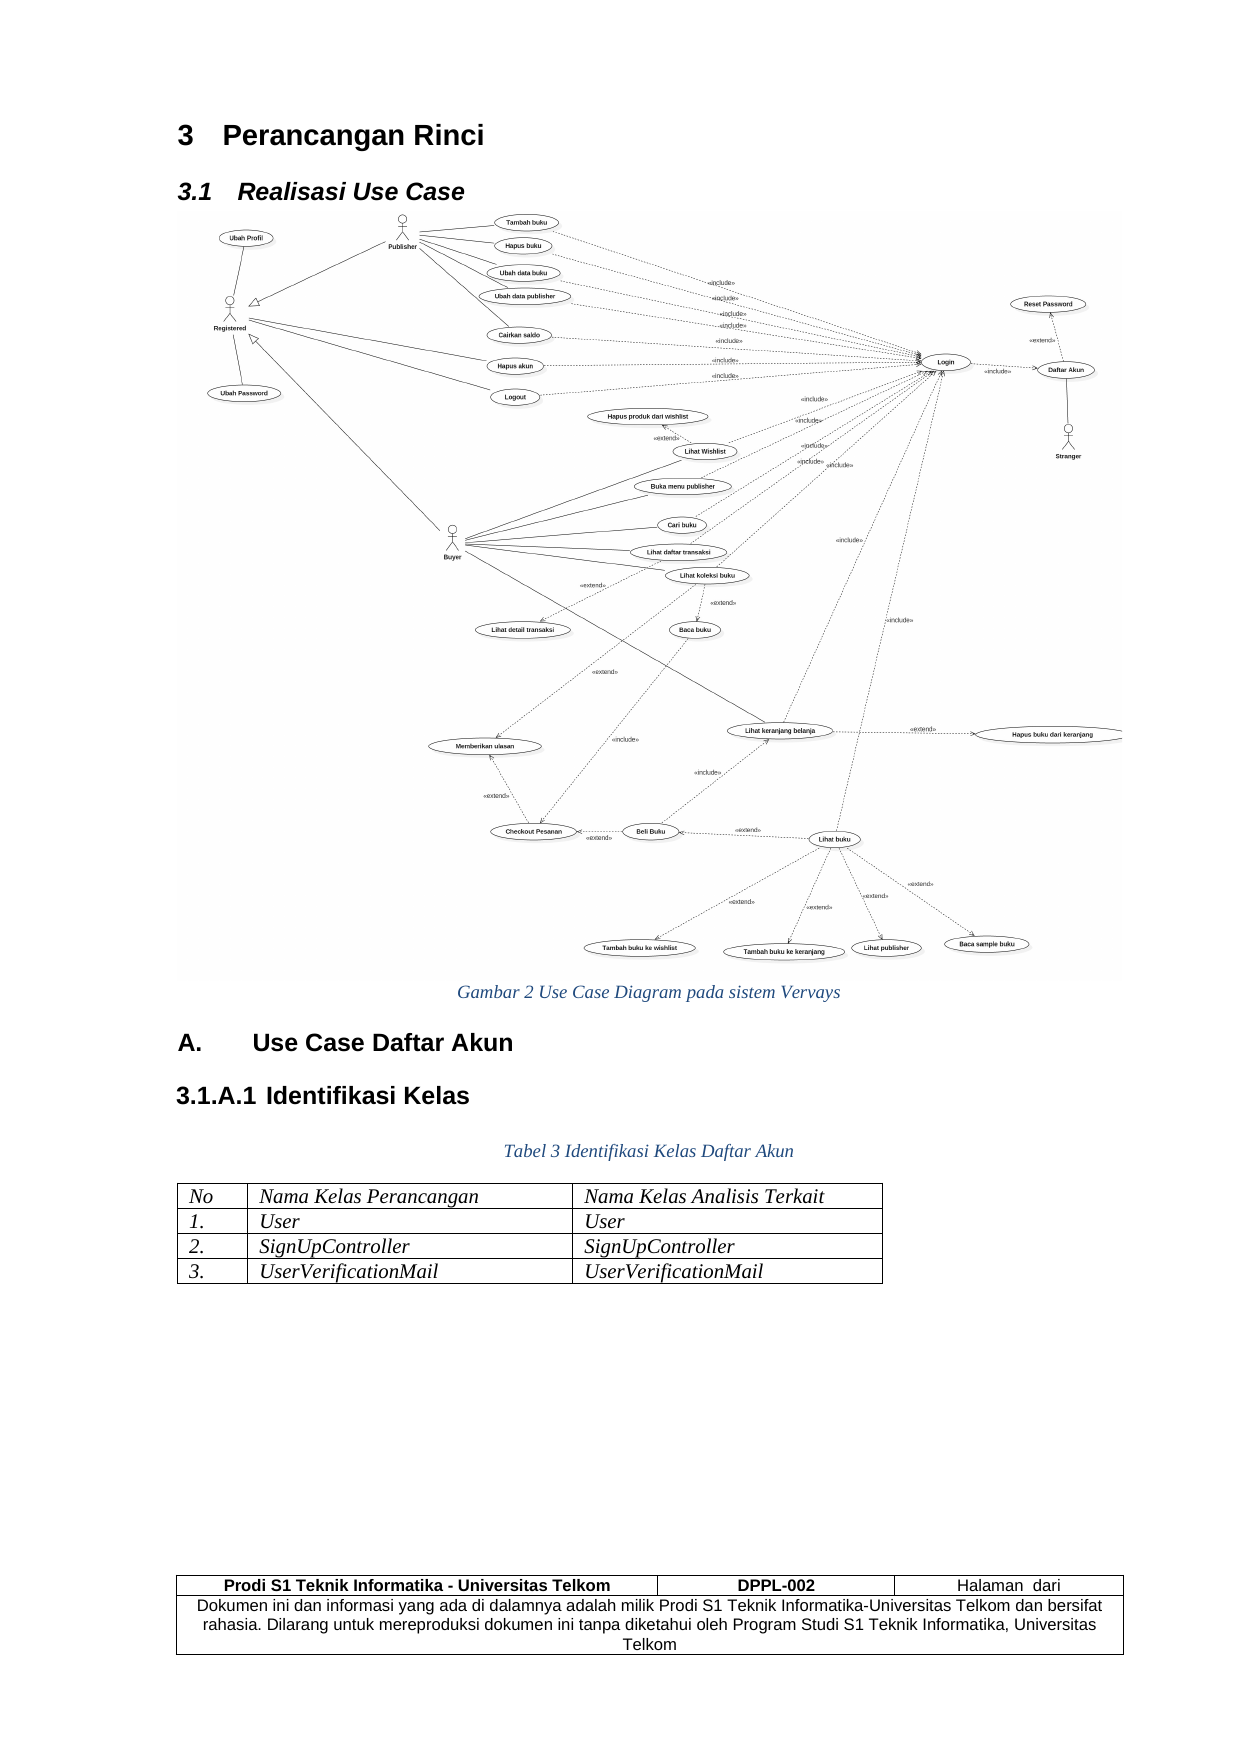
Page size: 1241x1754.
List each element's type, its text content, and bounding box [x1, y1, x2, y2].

table_cell 1. [178, 1209, 247, 1233]
table_cell UserVerificationMail [248, 1259, 572, 1283]
table_cell SignUpController [573, 1234, 882, 1258]
subtitle Use Case Daftar Akun [177, 1027, 1122, 1056]
table_cell User [248, 1209, 572, 1233]
table_header No [178, 1184, 247, 1208]
table_cell 2. [178, 1234, 247, 1258]
table_cell UserVerificationMail [573, 1259, 882, 1283]
subtitle Realisasi Use Case [177, 177, 1122, 205]
subtitle Identifikasi Kelas [176, 1081, 1122, 1110]
table_cell 3. [178, 1259, 247, 1283]
picture [177, 211, 1123, 981]
table_cell User [573, 1209, 882, 1233]
text Tabel 3 Identifikasi Kelas Daftar Akun [177, 1140, 1122, 1162]
table_cell SignUpController [248, 1234, 572, 1258]
subtitle Perancangan Rinci [177, 118, 1122, 152]
text Gambar 2 Use Case Diagram pada sistem Vervays [177, 981, 1122, 1002]
table_header Nama Kelas Analisis Terkait [573, 1184, 882, 1208]
table_header Nama Kelas Perancangan [248, 1184, 572, 1208]
